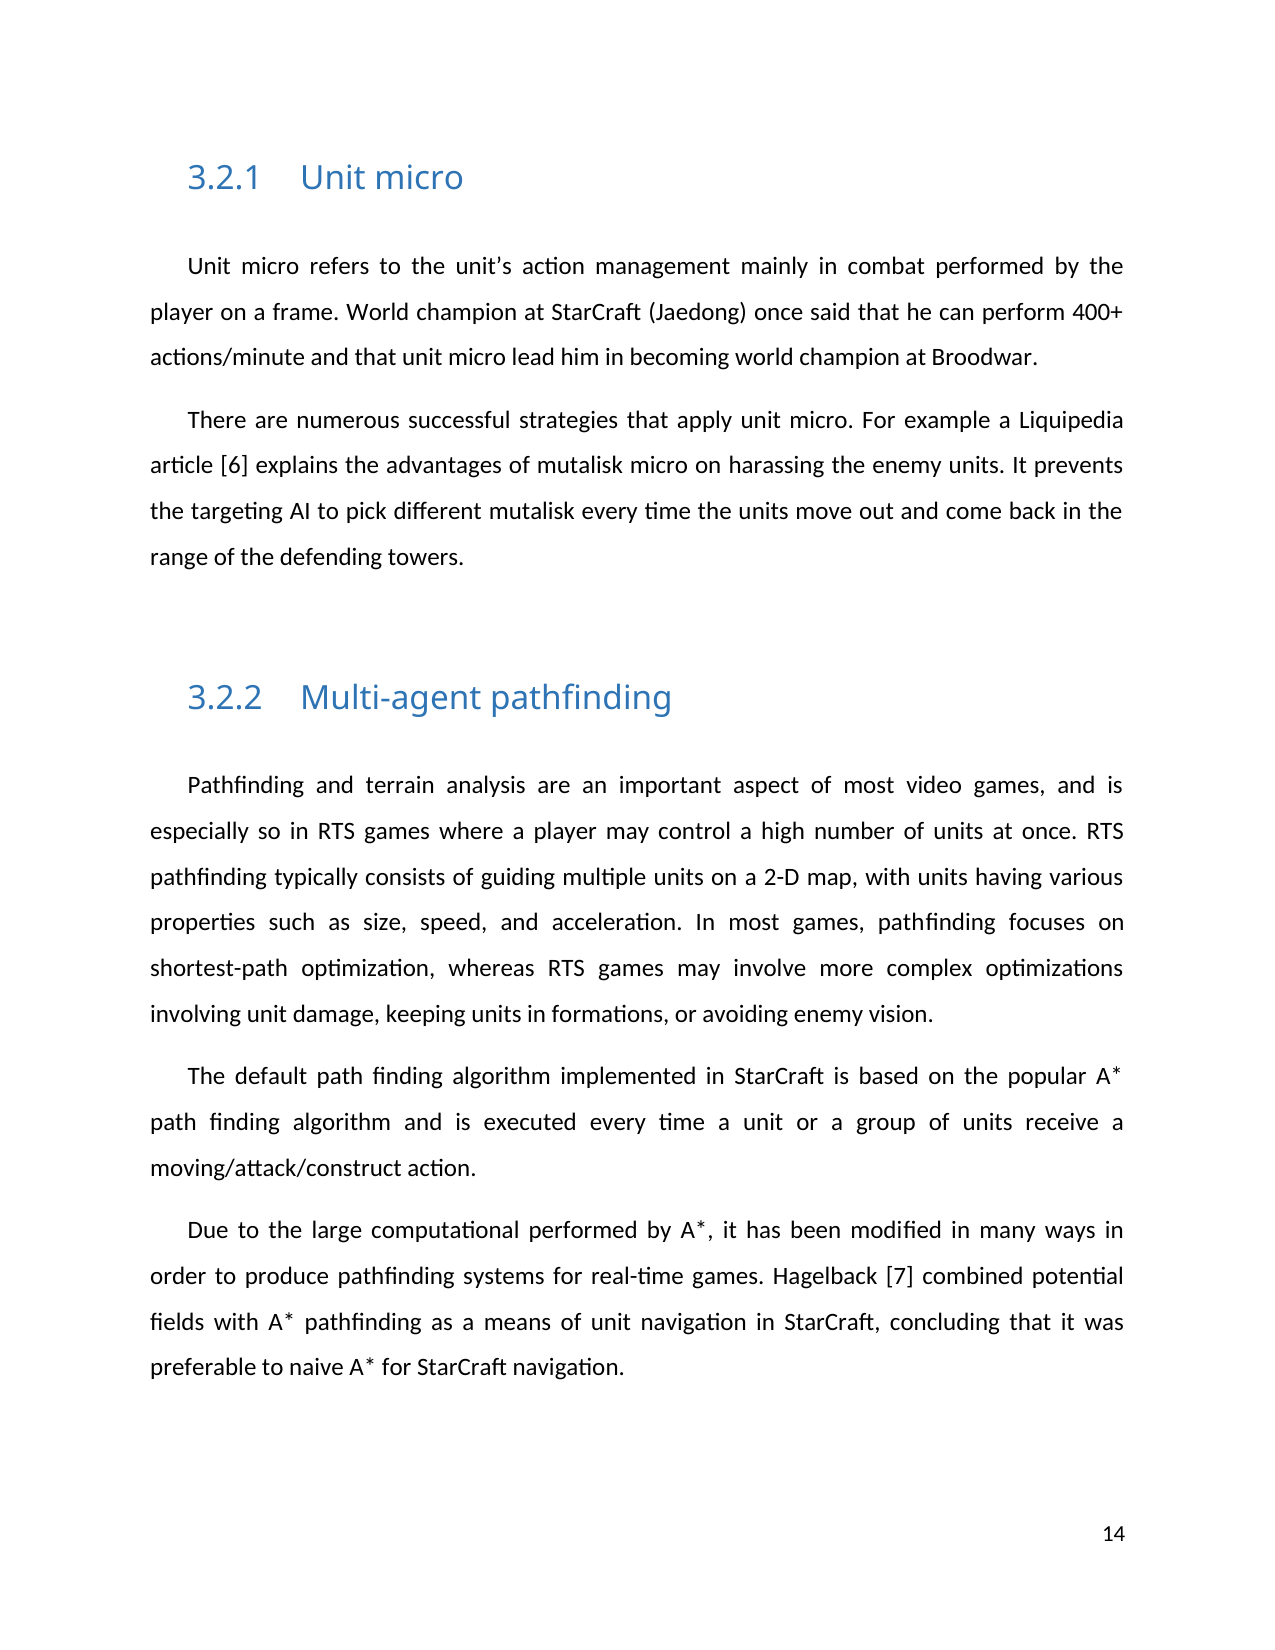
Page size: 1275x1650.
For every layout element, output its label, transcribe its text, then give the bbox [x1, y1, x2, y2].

text There are numerous successful strategies that apply unit micro. For example a Liquipedia article [6] explains the advantages of mutalisk micro on harassing the enemy units. It prevents the targeting AI to pick different mutalisk every time the units move out and come back in the range of the defending towers. [150, 404, 1125, 572]
subtitle Unit micro [187, 154, 1125, 199]
text Unit micro refers to the unit’s action management mainly in combat performed by the player on a frame. World champion at StarCraft (Jaedong) once said that he can perform 400+ actions/minute and that unit micro lead him in becoming world champion at Broodwar. [150, 250, 1125, 372]
text Pathﬁnding and terrain analysis are an important aspect of most video games, and is especially so in RTS games where a player may control a high number of units at once. RTS pathﬁnding typically consists of guiding multiple units on a 2-D map, with units having various properties such as size, speed, and acceleration. In most games, pathﬁnding focuses on shortest-path optimization, whereas RTS games may involve more complex optimizations involving unit damage, keeping units in formations, or avoiding enemy vision. [150, 769, 1125, 1028]
subtitle Multi-agent pathfinding [187, 673, 1125, 719]
text Due to the large computational performed by A*, it has been modiﬁed in many ways in order to produce pathﬁnding systems for real-time games. Hagelback [7] combined potential ﬁelds with A* pathﬁnding as a means of unit navigation in StarCraft, concluding that it was preferable to naive A* for StarCraft navigation. [150, 1214, 1125, 1382]
text The default path finding algorithm implemented in StarCraft is based on the popular A* path finding algorithm and is executed every time a unit or a group of units receive a moving/attack/construct action. [150, 1060, 1125, 1182]
